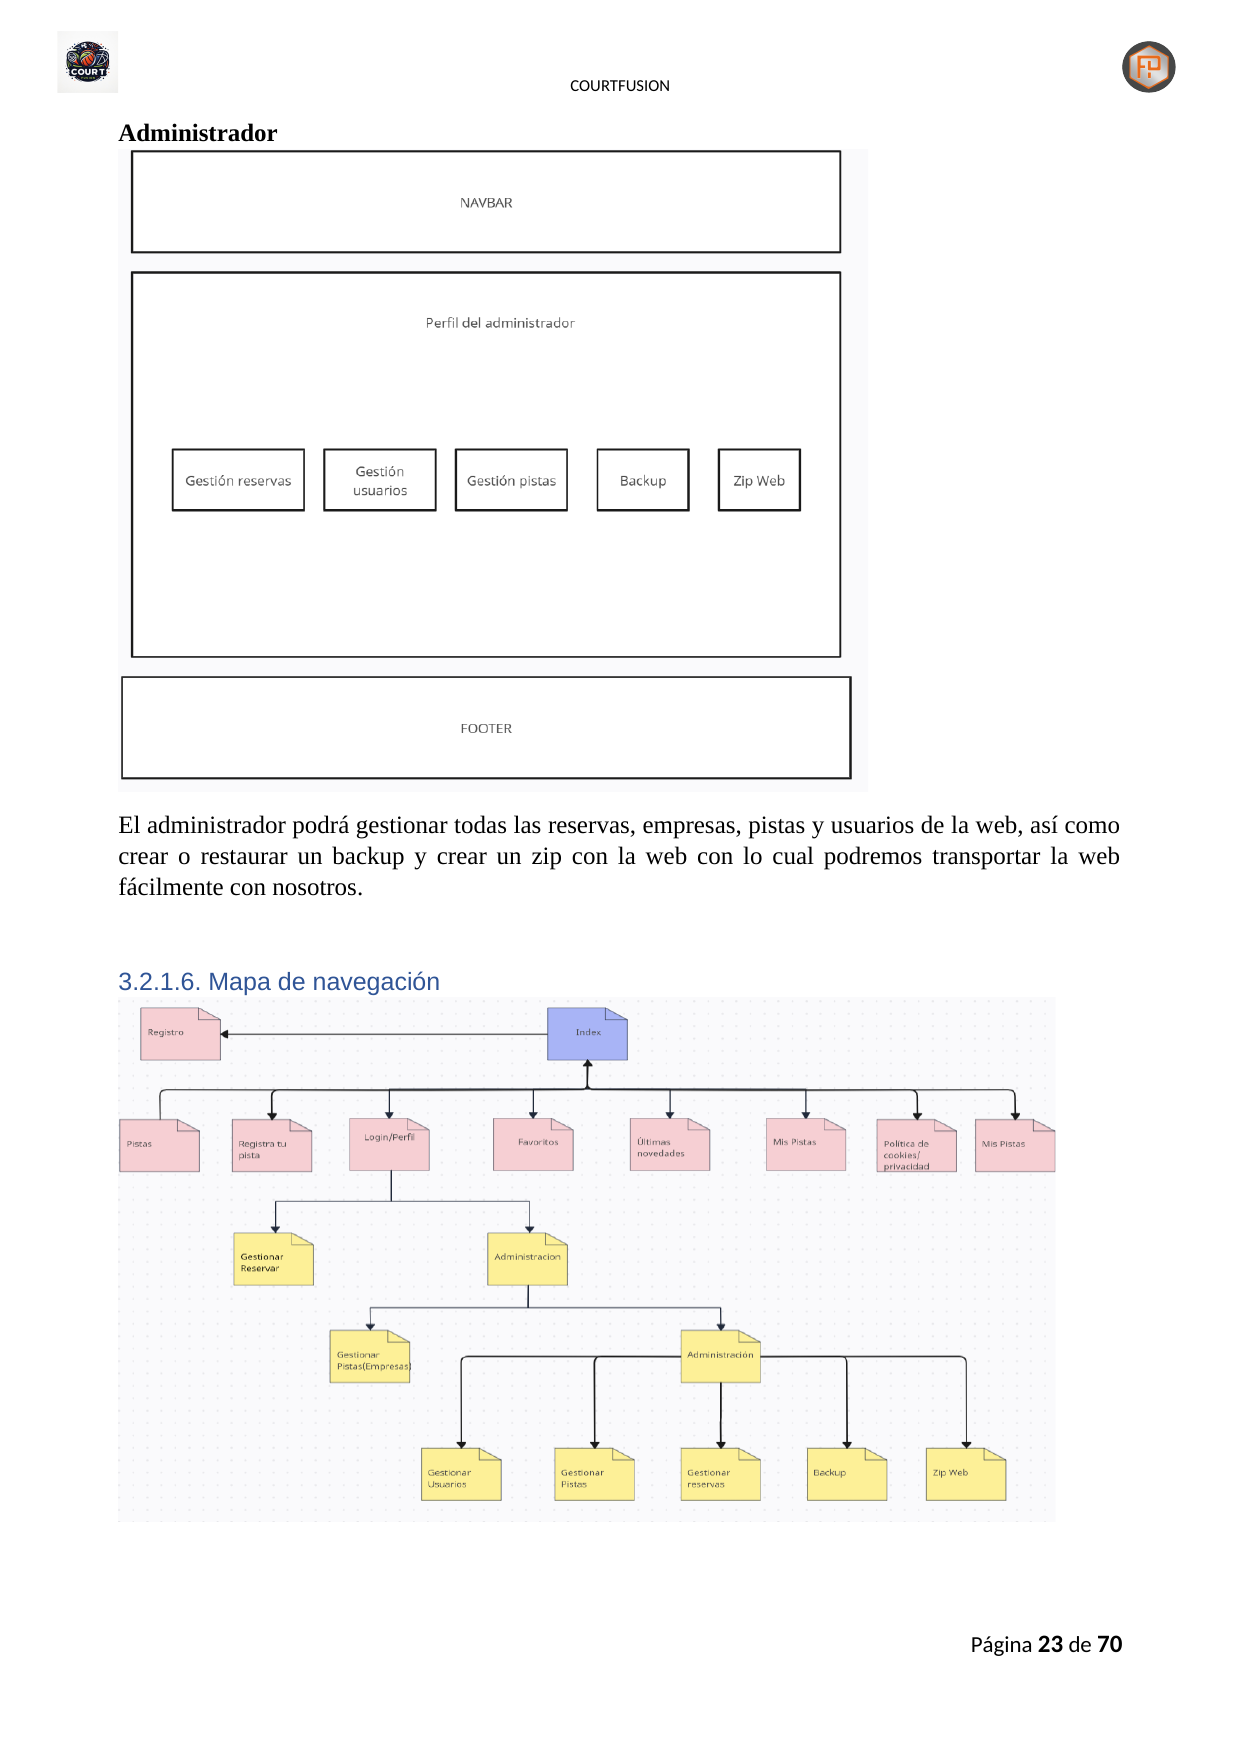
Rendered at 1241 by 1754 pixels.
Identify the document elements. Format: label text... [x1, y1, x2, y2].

picture [1122, 41, 1176, 93]
picture [118, 149, 869, 792]
text El administrador podrá gestionar todas las reservas, empresas, pistas y usuarios de la web, así como crear o restaurar un backup y crear un zip con la web con lo cual podremos transportar la web fácilmente con nosotros. [118, 810, 1122, 901]
subtitle 3.2.1.6. Mapa de navegación [118, 967, 1122, 996]
picture [118, 997, 1056, 1522]
